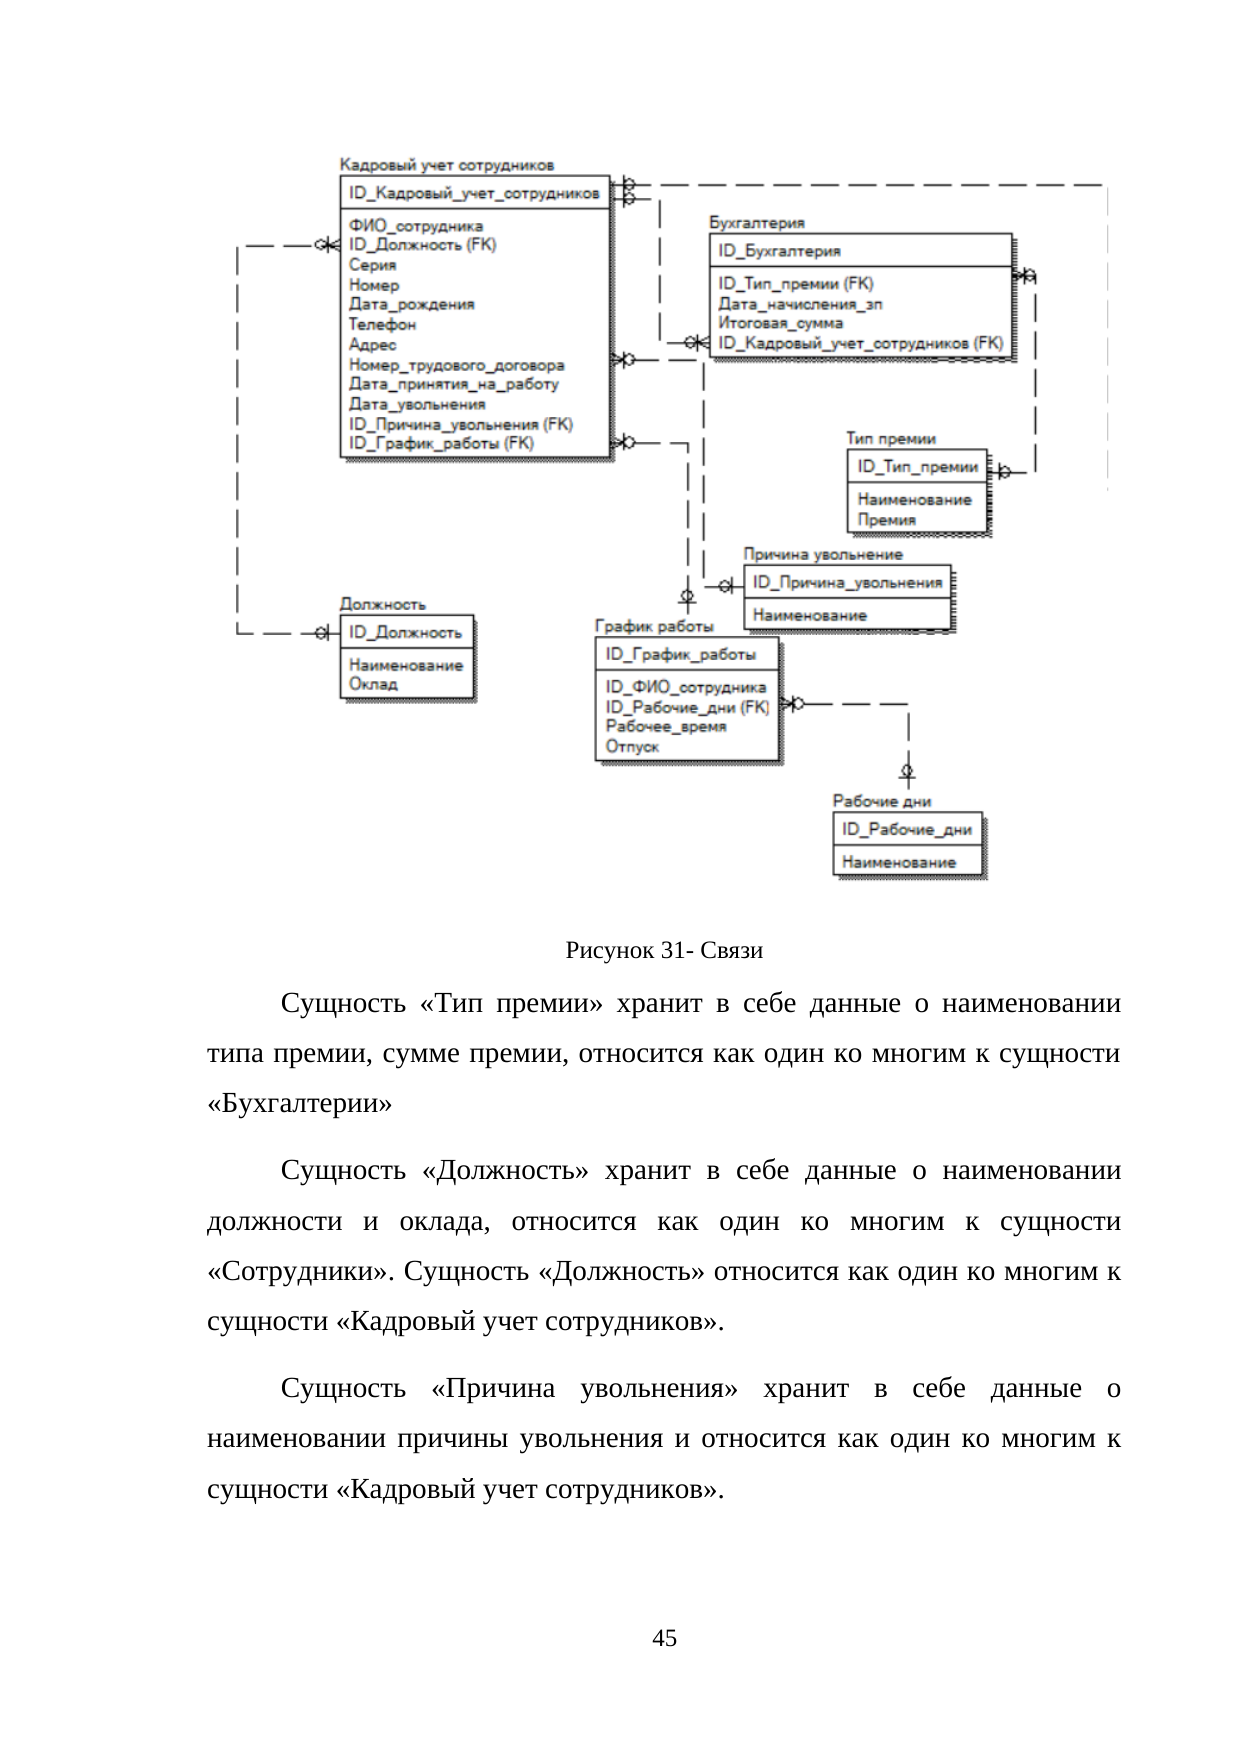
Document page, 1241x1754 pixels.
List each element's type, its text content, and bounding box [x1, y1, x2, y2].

picture [220, 147, 1109, 904]
text Сущность «Тип премии» хранит в себе данные о наименовании типа премии, сумме премии, относится как один ко многим к сущности «Бухгалтерии» [207, 985, 1122, 1119]
text Сущность «Причина увольнения» хранит в себе данные о наименовании причины увольнения и относится как один ко многим к сущности «Кадровый учет сотрудников». [207, 1370, 1122, 1504]
text Рисунок 31- Связи [207, 935, 1122, 964]
text Сущность «Должность» хранит в себе данные о наименовании должности и оклада, относится как один ко многим к сущности «Сотрудники». Сущность «Должность» относится как один ко многим к сущности «Кадровый учет сотрудников». [207, 1152, 1122, 1337]
